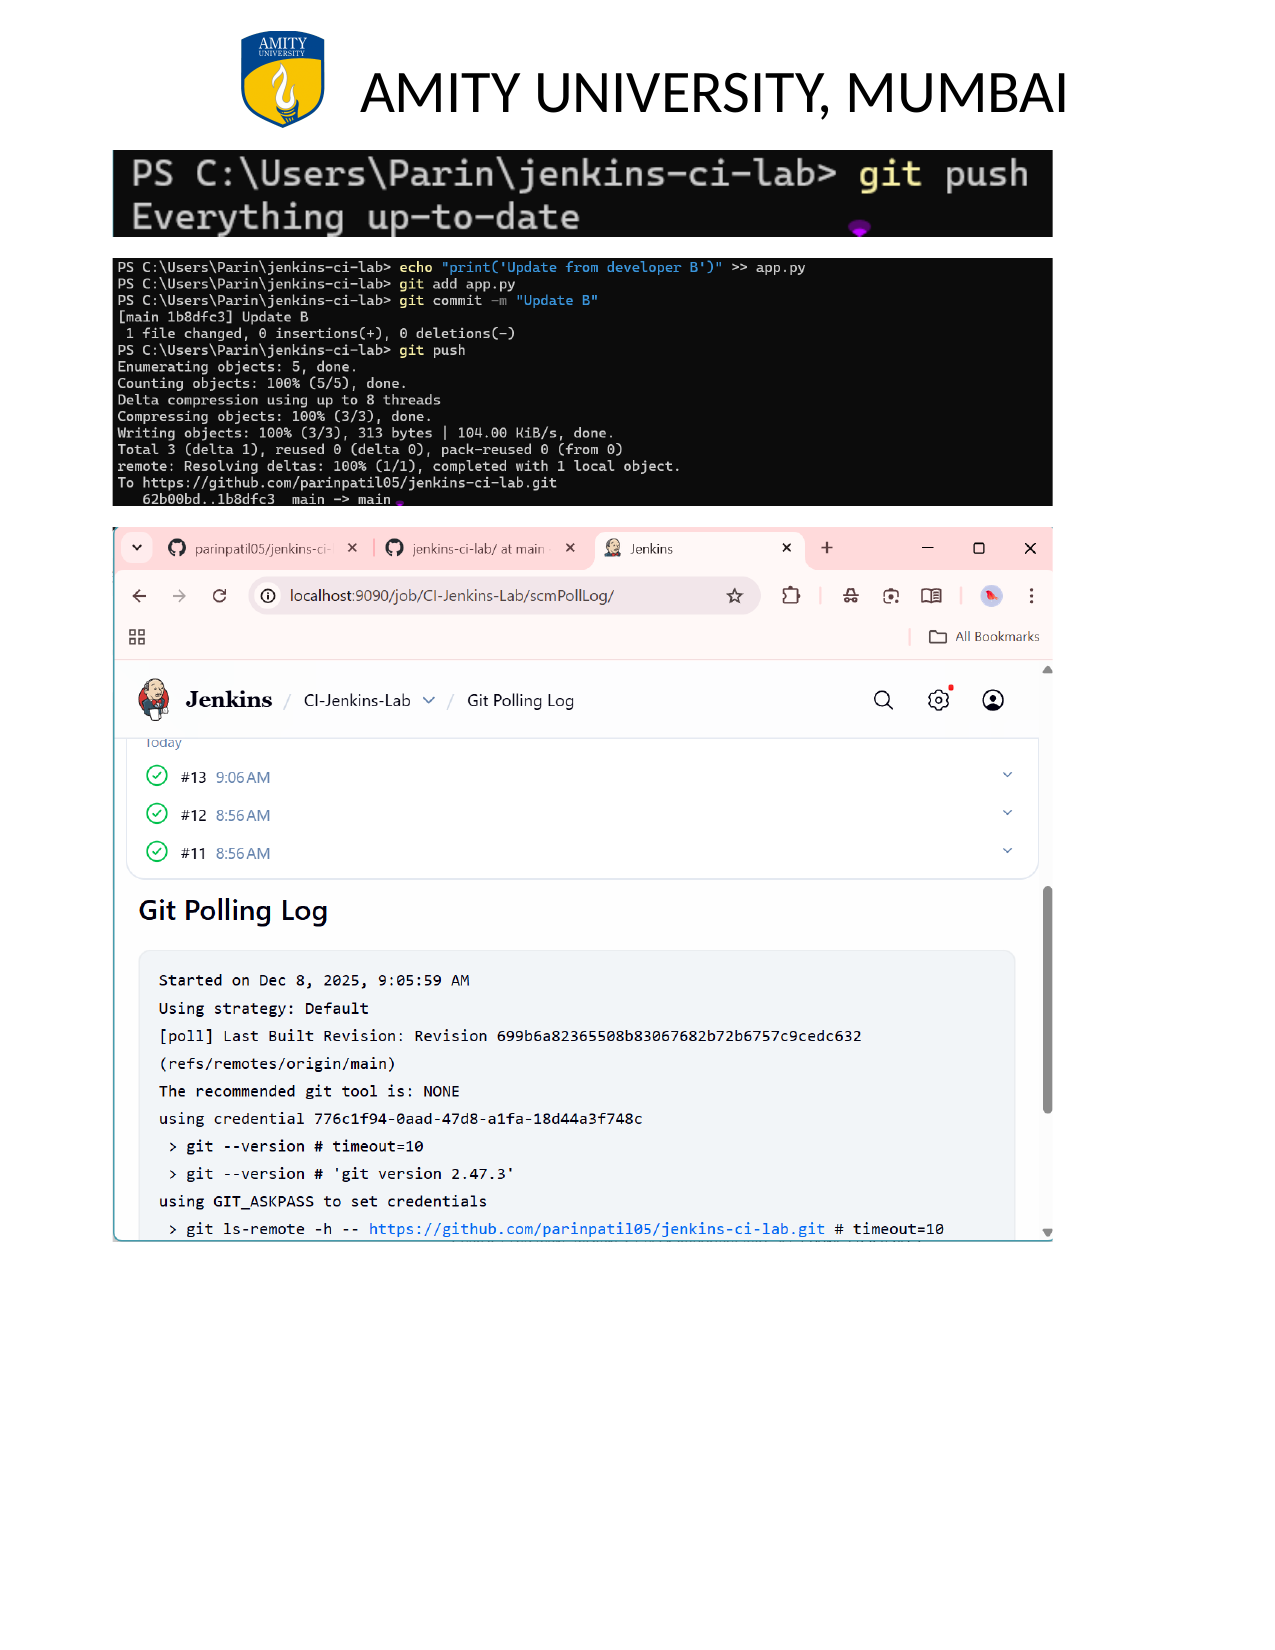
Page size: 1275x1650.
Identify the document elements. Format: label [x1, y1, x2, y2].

picture [112, 527, 1053, 1242]
picture [112, 150, 1053, 237]
picture [241, 31, 327, 130]
picture [112, 258, 1053, 506]
